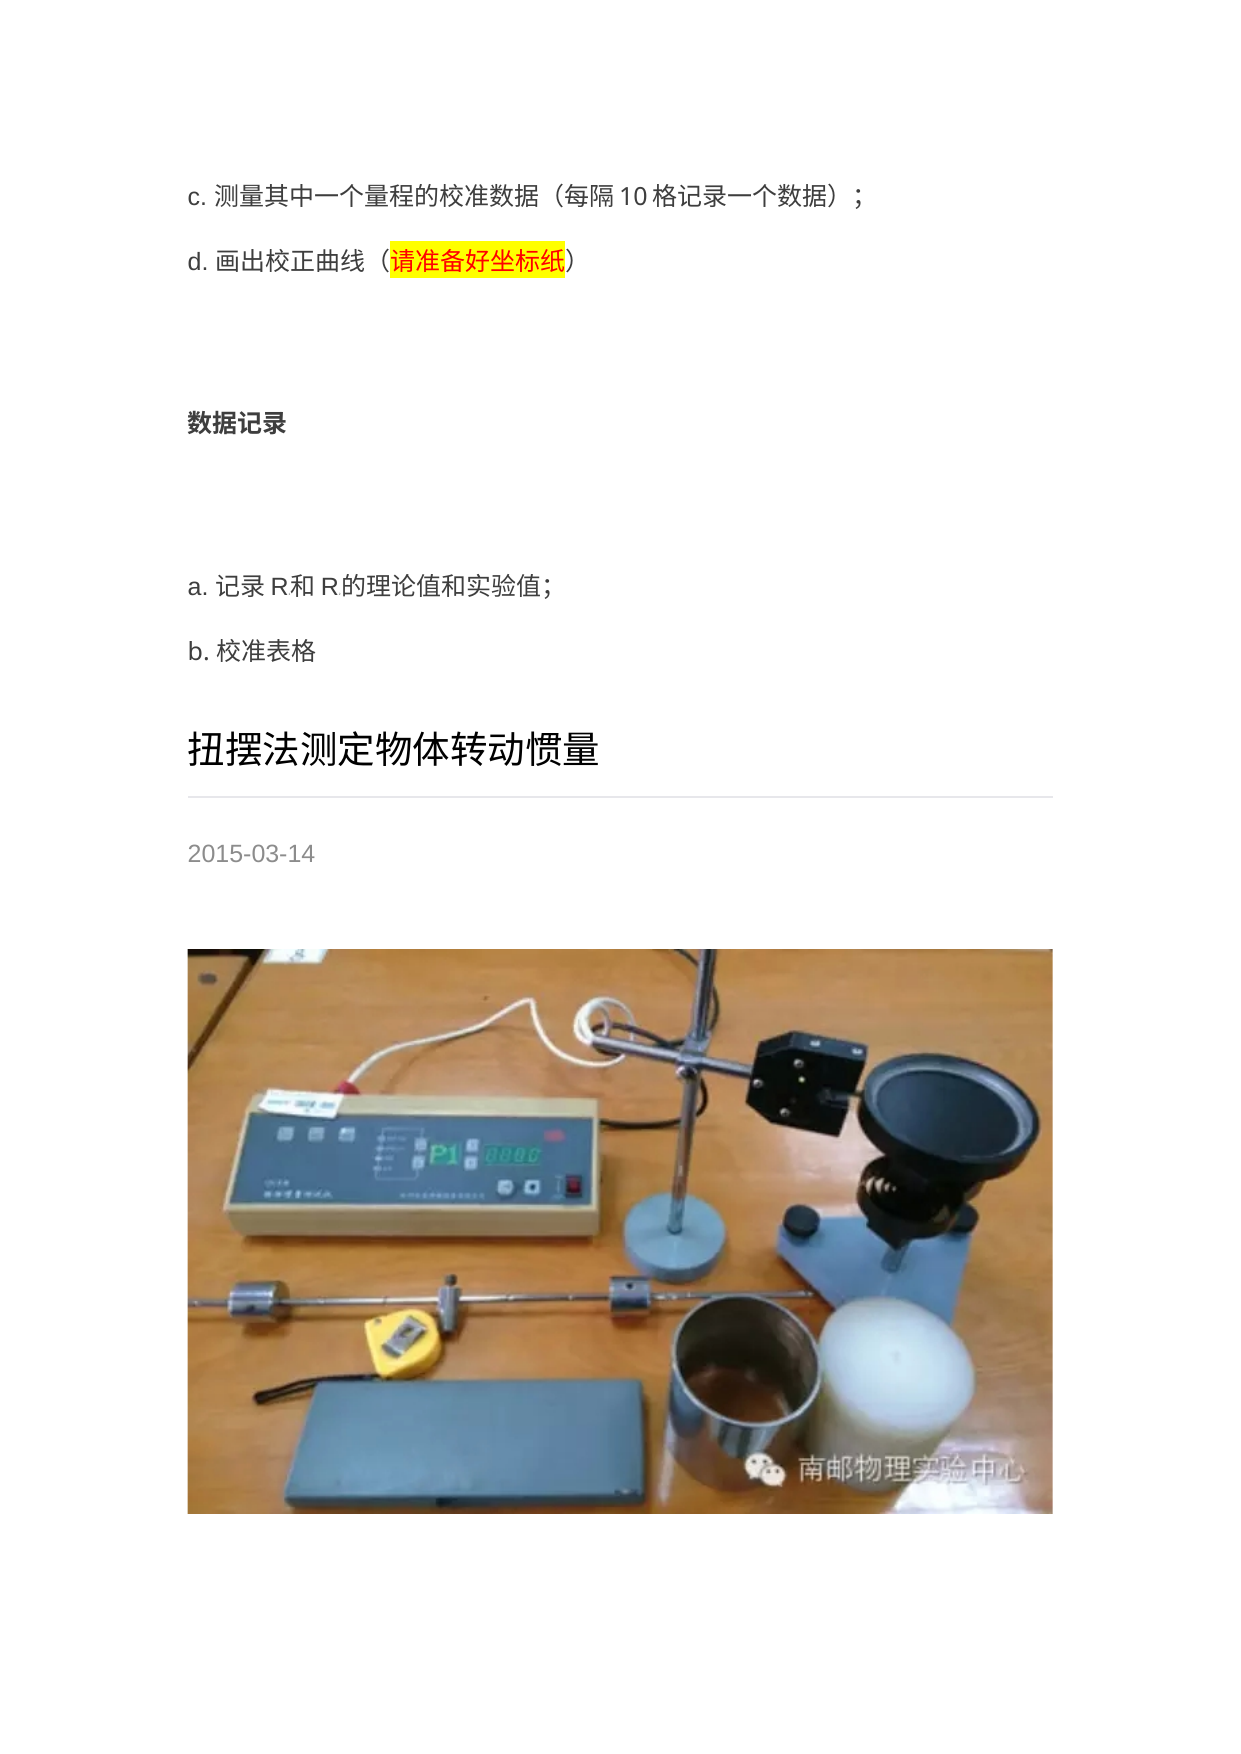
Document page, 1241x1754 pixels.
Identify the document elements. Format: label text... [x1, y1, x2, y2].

text 数据记录 [187, 389, 1053, 454]
text 2015-03-14 南邮物理实验中心 [187, 819, 1053, 884]
picture [187, 949, 1053, 1514]
text 扭摆法测定物体转动惯量 [187, 714, 1053, 798]
text a. 记录R1和R2的理论值和实验值； [187, 552, 1053, 617]
text b. 校准表格 [187, 617, 1053, 682]
text d. 画出校正曲线（请准备好坐标纸） [187, 227, 1053, 292]
text c. 测量其中一个量程的校准数据（每隔10格记录一个数据）； [187, 162, 1053, 227]
